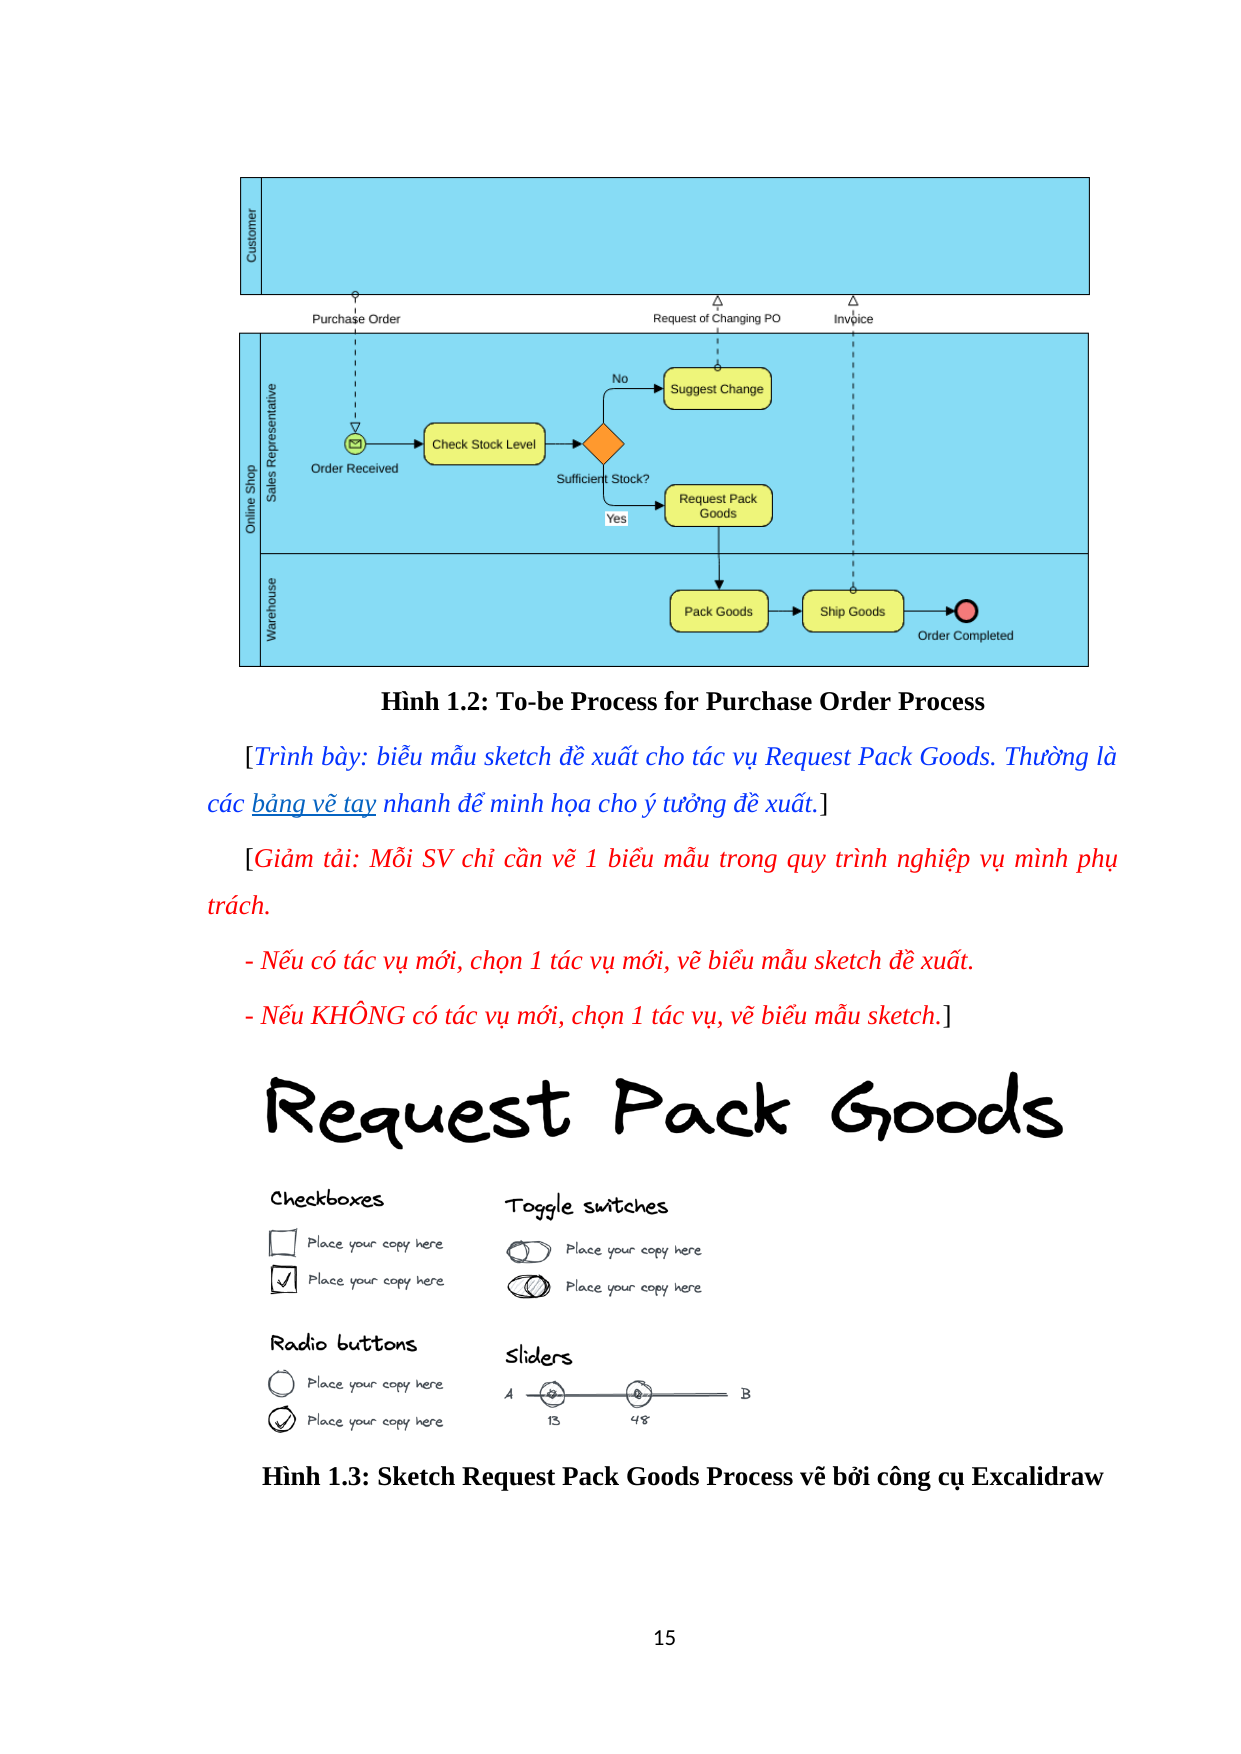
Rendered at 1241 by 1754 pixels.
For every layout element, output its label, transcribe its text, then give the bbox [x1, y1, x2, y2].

text Hình .: To-be Process for Purchase Order Process [207, 685, 1122, 717]
text - Nếu KHÔNG có tác vụ mới, chọn 1 tác vụ, vẽ biểu mẫu sketch.] [207, 999, 1122, 1030]
text Hình .: Sketch Request Pack Goods Process vẽ bởi công cụ Excalidraw [207, 1460, 1122, 1491]
picture [254, 1053, 1074, 1442]
text [Giảm tải: Mỗi SV chỉ cần vẽ 1 biểu mẫu trong quy trình nghiệp vụ mình phụ trách. [207, 842, 1122, 920]
picture [238, 177, 1091, 667]
text - Nếu có tác vụ mới, chọn 1 tác vụ mới, vẽ biểu mẫu sketch đề xuất. [207, 944, 1122, 975]
text [Trình bày: biễu mẫu sketch đề xuất cho tác vụ Request Pack Goods. Thường là các bảng vẽ tay nhanh để minh họa cho ý tưởng đề xuất.] [207, 740, 1122, 818]
